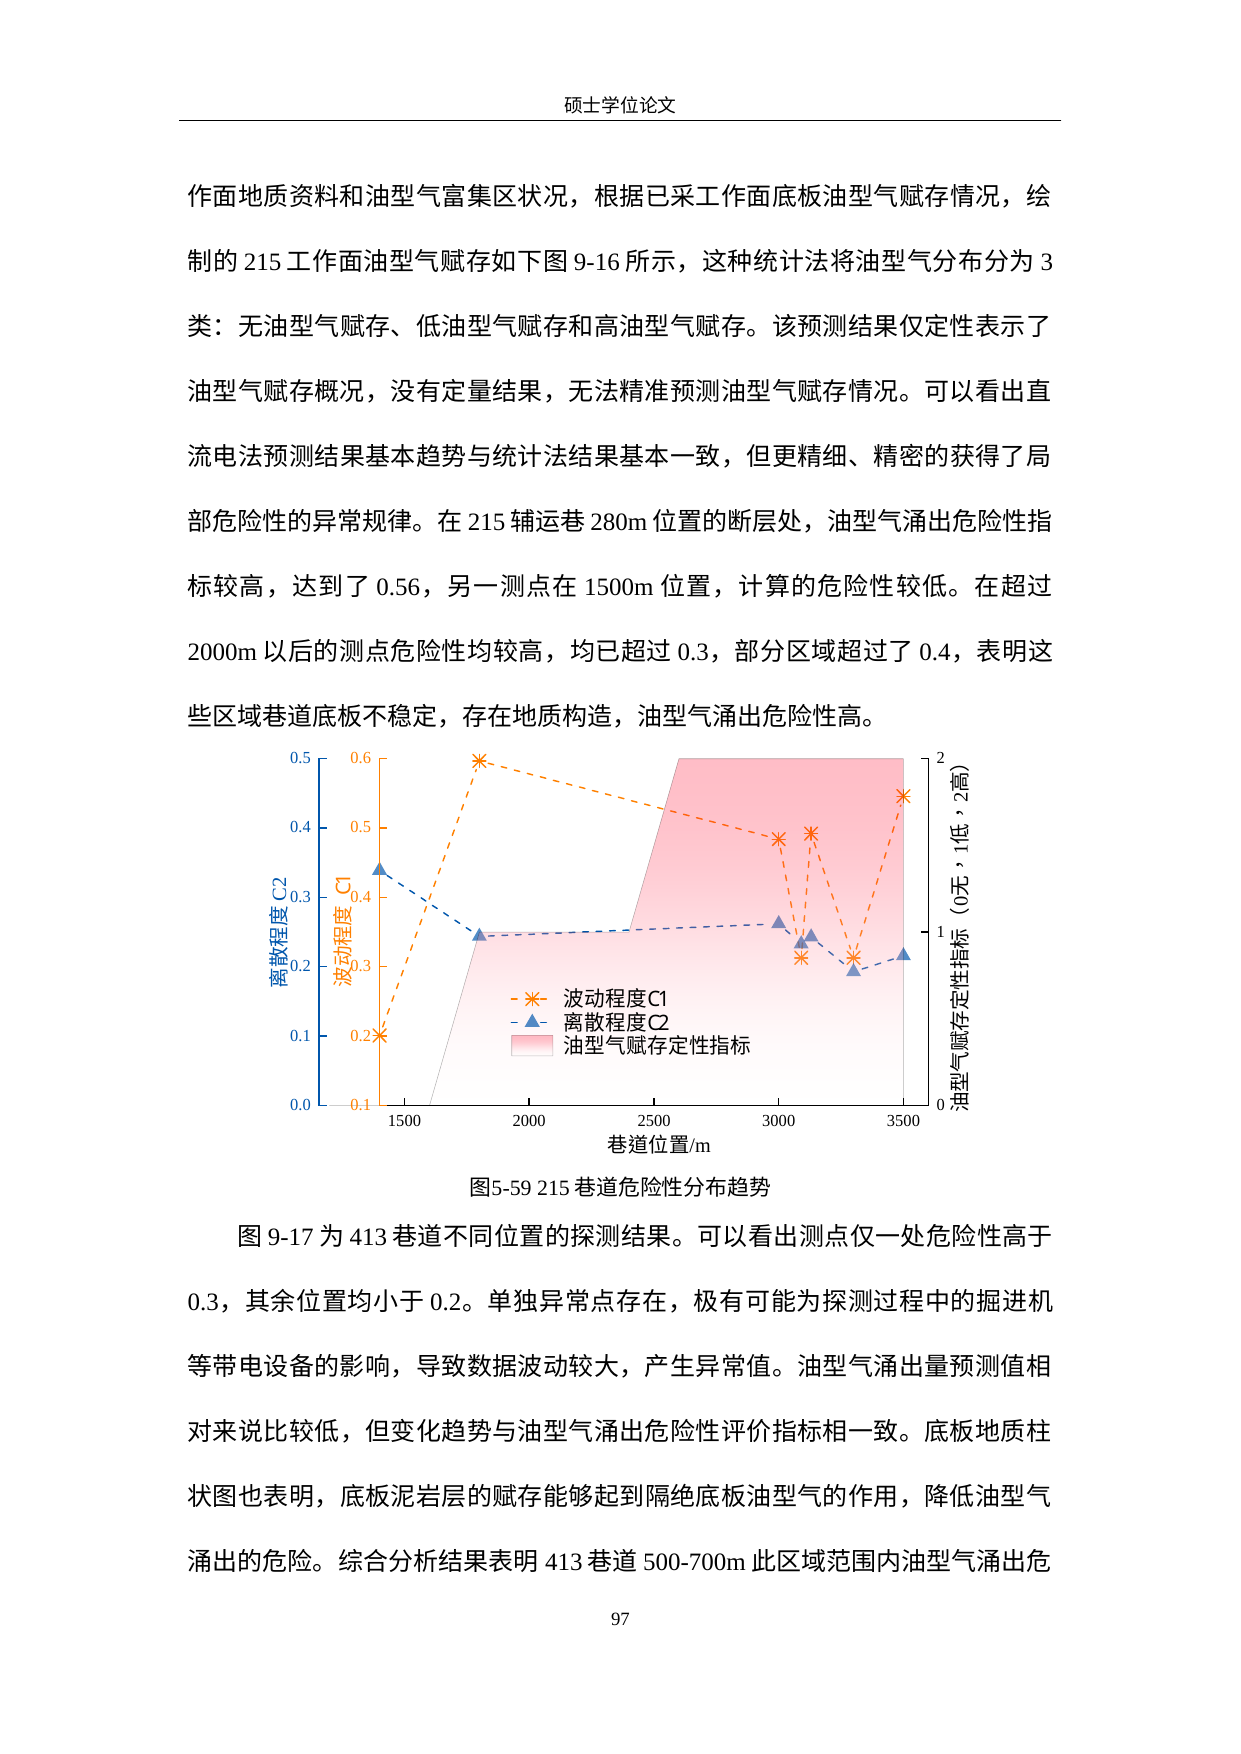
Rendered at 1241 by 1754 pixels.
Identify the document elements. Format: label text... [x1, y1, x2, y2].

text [187, 162, 1053, 747]
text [187, 1202, 1053, 1592]
